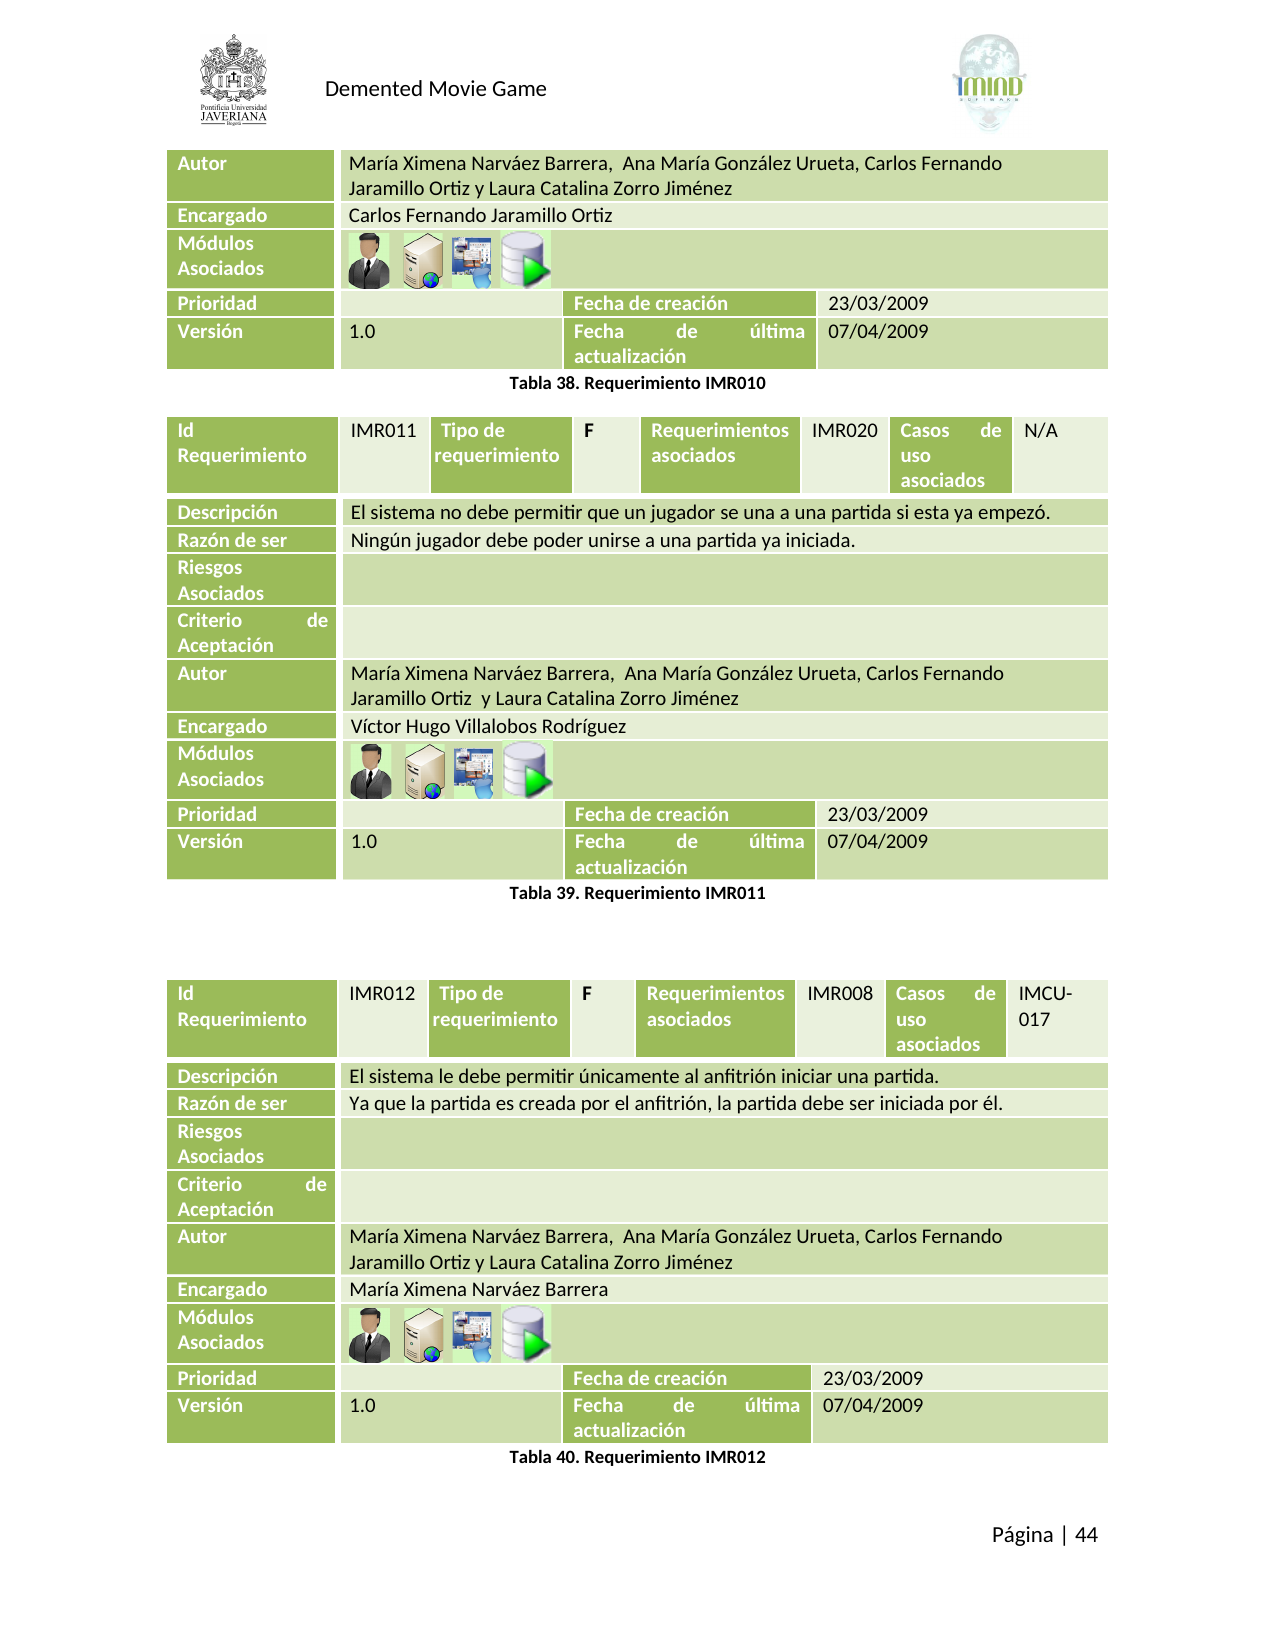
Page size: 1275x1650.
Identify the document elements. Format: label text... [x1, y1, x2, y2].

table_cell Carlos Fernando Jaramillo Ortiz [341, 203, 1108, 228]
table_cell Autor [167, 1224, 335, 1274]
table_cell Fecha de última actualización [563, 1392, 811, 1443]
table_cell María Ximena Narváez Barrera, Ana María González Urueta, Carlos Fernando Jaramillo Ortiz y Laura Catalina Zorro Jiménez [341, 150, 1108, 201]
table_cell Versión [167, 829, 336, 879]
table_cell Versión [167, 1392, 335, 1443]
table_cell Fecha de creación [563, 291, 816, 316]
table_header IMR012 [339, 980, 427, 1057]
table_cell 23/03/2009 [812, 1365, 1108, 1390]
table_cell Módulos Asociados [167, 230, 334, 288]
table_header Id Requerimiento [167, 980, 337, 1057]
table_header IMCU-017 [1008, 980, 1108, 1057]
table_header IMR011 [340, 417, 429, 493]
table_cell Razón de ser [167, 527, 336, 552]
table_cell Criterio de Aceptación [167, 607, 336, 658]
picture [200, 34, 267, 126]
picture [452, 237, 491, 289]
table_cell [343, 741, 502, 799]
table_cell María Ximena Narváez Barrera, Ana María González Urueta, Carlos Fernando Jaramillo Ortiz y Laura Catalina Zorro Jiménez [343, 660, 1108, 711]
table_cell Prioridad [167, 801, 336, 827]
picture [454, 748, 493, 799]
picture [404, 1308, 444, 1363]
table_cell Prioridad [167, 1365, 335, 1390]
table_header N/A [1014, 417, 1108, 493]
table_cell Encargado [167, 203, 334, 228]
table_cell [553, 741, 1108, 799]
picture [350, 744, 392, 799]
table_cell [341, 1365, 561, 1390]
picture [452, 1311, 492, 1363]
table_cell Riesgos Asociados [167, 1118, 335, 1169]
table_cell [551, 230, 1108, 288]
table_cell 23/03/2009 [818, 291, 1108, 316]
picture [405, 744, 445, 799]
table_cell Fecha de creación [563, 1365, 811, 1390]
table_header F [574, 417, 639, 493]
table_cell [343, 801, 563, 827]
table_cell [343, 607, 1108, 658]
table_cell [343, 554, 1108, 605]
table_cell Descripción [167, 1063, 335, 1088]
picture [500, 230, 551, 289]
table_cell [341, 1304, 501, 1363]
table_cell Criterio de Aceptación [167, 1171, 335, 1222]
table_cell Fecha de creación [565, 801, 815, 827]
table_header IMR020 [802, 417, 888, 493]
table_cell Encargado [167, 713, 336, 738]
table_cell 1.0 [341, 1392, 561, 1443]
picture [502, 740, 553, 799]
table_cell Fecha de última actualización [564, 318, 816, 369]
table_header Requerimientos asociados [641, 417, 800, 493]
table_cell Prioridad [167, 291, 334, 316]
table_header Tipo de requerimiento [431, 417, 572, 493]
table_cell [341, 291, 562, 316]
picture [349, 1308, 390, 1363]
picture [501, 1304, 552, 1363]
table_cell Víctor Hugo Villalobos Rodríguez [343, 713, 1108, 738]
table_cell El sistema le debe permitir únicamente al anfitrión iniciar una partida. [341, 1063, 1108, 1088]
table_cell 07/04/2009 [817, 829, 1108, 879]
table_cell [341, 230, 500, 288]
table_cell [341, 1171, 1108, 1222]
table_header Requerimientos asociados [636, 980, 795, 1057]
table_cell Razón de ser [167, 1090, 335, 1116]
table_header Casos de uso asociados [886, 980, 1006, 1057]
table_cell Módulos Asociados [167, 741, 336, 799]
table_cell Descripción [167, 499, 336, 525]
table_cell El sistema no debe permitir que un jugador se una a una partida si esta ya empezó. [343, 499, 1108, 525]
table_header Casos de uso asociados [890, 417, 1012, 493]
table_header Tipo de requerimiento [429, 980, 570, 1057]
table_cell Versión [167, 318, 334, 369]
text Tabla 39. Requerimiento IMR011 [177, 882, 1098, 904]
table_header F [572, 980, 634, 1057]
table_cell 07/04/2009 [813, 1392, 1108, 1443]
table_cell Riesgos Asociados [167, 554, 336, 605]
picture [403, 233, 443, 289]
table_cell Ningún jugador debe poder unirse a una partida ya iniciada. [343, 527, 1108, 552]
text Tabla 40. Requerimiento IMR012 [177, 1445, 1098, 1468]
table_cell Ya que la partida es creada por el anfitrión, la partida debe ser iniciada por él. [341, 1090, 1108, 1116]
table_cell 23/03/2009 [817, 801, 1108, 827]
picture [951, 34, 1033, 138]
picture [348, 233, 390, 289]
table_cell María Ximena Narváez Barrera, Ana María González Urueta, Carlos Fernando Jaramillo Ortiz y Laura Catalina Zorro Jiménez [341, 1224, 1108, 1274]
table_cell María Ximena Narváez Barrera [341, 1277, 1108, 1302]
table_cell [341, 1118, 1108, 1169]
table_header IMR008 [797, 980, 884, 1057]
table_cell Fecha de última actualización [565, 829, 815, 879]
table_header Id Requerimiento [167, 417, 338, 493]
table_cell 07/04/2009 [818, 318, 1108, 369]
table_cell Módulos Asociados [167, 1304, 335, 1363]
table_cell Autor [167, 150, 334, 201]
table_cell [552, 1304, 1108, 1363]
table_cell Encargado [167, 1277, 335, 1302]
table_cell Autor [167, 660, 336, 711]
table_cell 1.0 [343, 829, 563, 879]
table_cell 1.0 [341, 318, 562, 369]
text Tabla 38. Requerimiento IMR010 [177, 371, 1098, 394]
